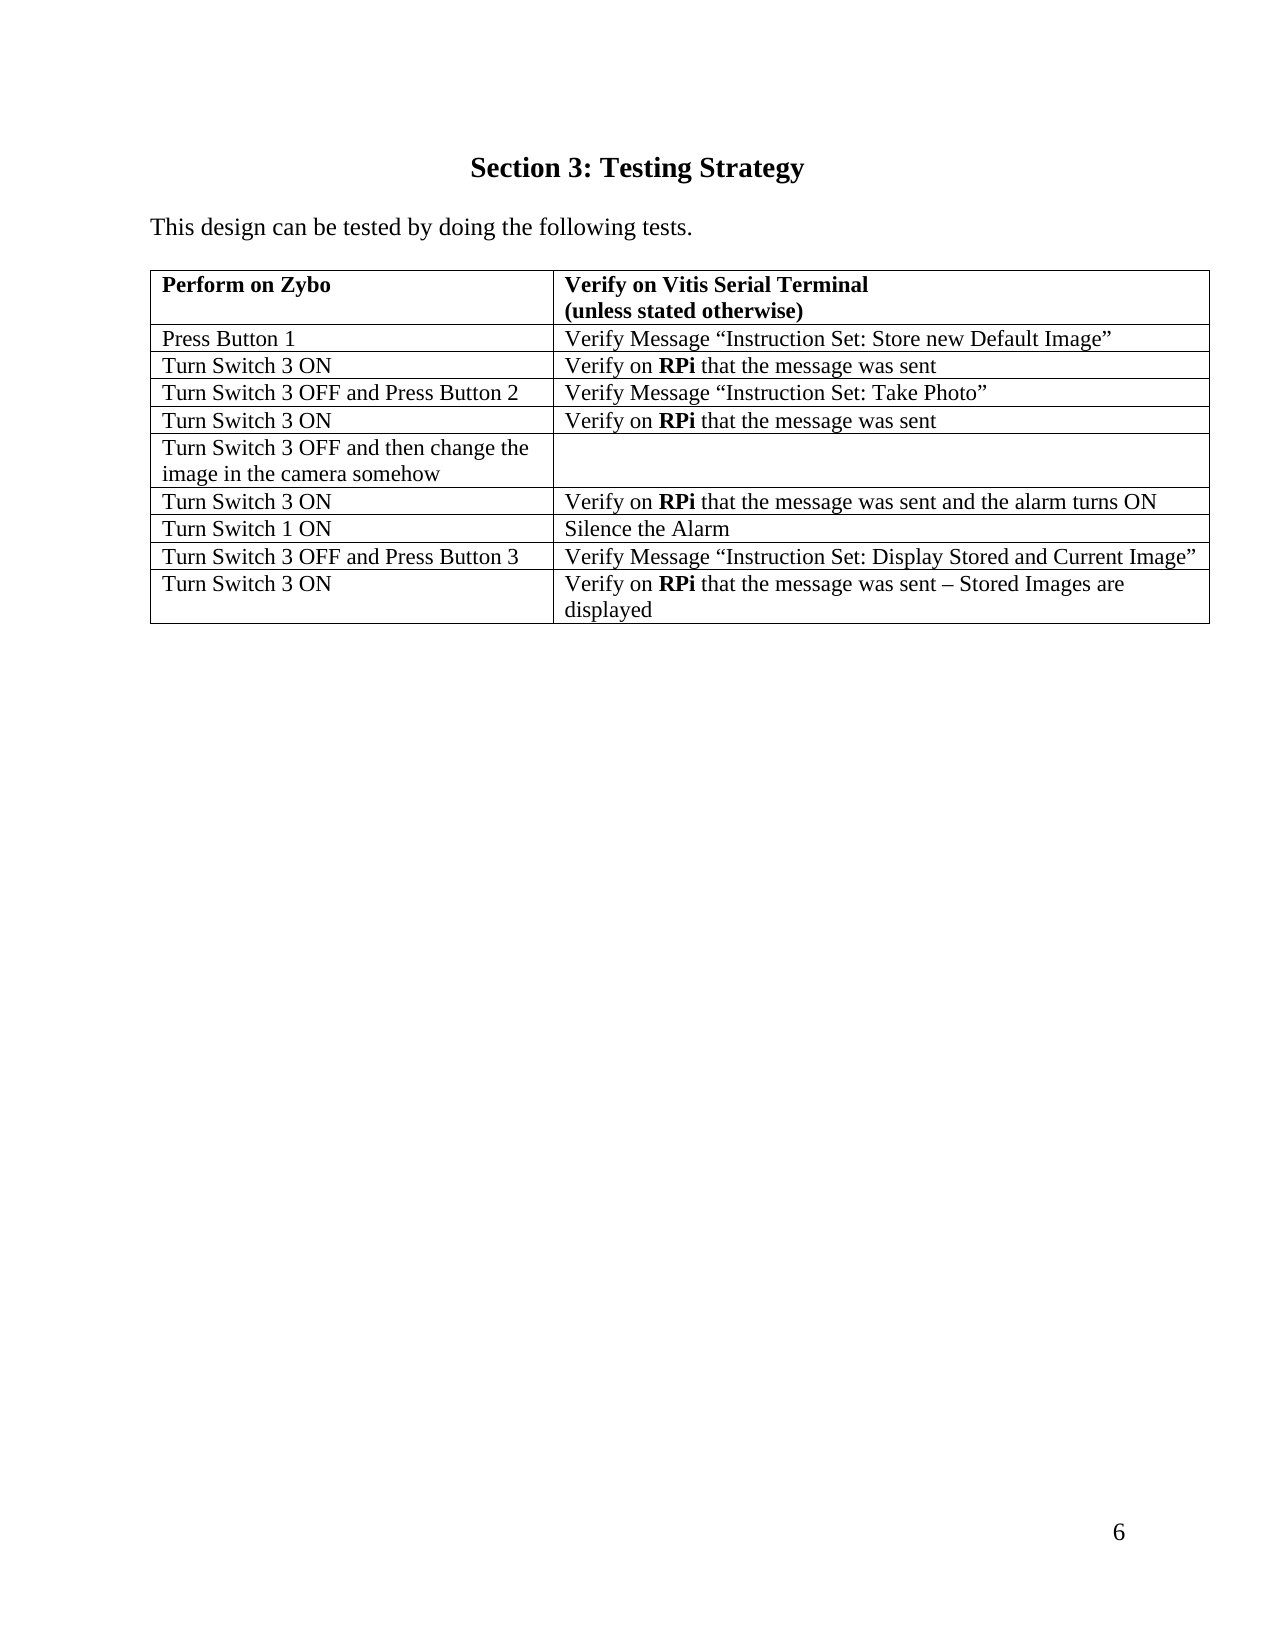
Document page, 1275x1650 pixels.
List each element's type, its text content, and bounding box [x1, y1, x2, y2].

text Section 3: Testing Strategy [150, 150, 1125, 183]
table_cell Silence the Alarm [554, 515, 1209, 542]
table_cell Verify on RPi that the message was sent and the alarm turns ON [554, 488, 1209, 514]
table_header Verify on Vitis Serial Terminal (unless stated otherwise) [554, 271, 1209, 323]
table_cell Press Button 1 [151, 325, 553, 351]
table_cell Verify Message “Instruction Set: Store new Default Image” [554, 325, 1209, 351]
table_header Perform on Zybo [151, 271, 553, 323]
table_cell Turn Switch 3 OFF and Press Button 3 [151, 543, 553, 569]
table_cell Turn Switch 3 OFF and then change the image in the camera somehow [151, 434, 553, 487]
table_cell Verify on RPi that the message was sent [554, 352, 1209, 378]
table_cell Turn Switch 3 ON [151, 488, 553, 514]
table_cell Turn Switch 1 ON [151, 515, 553, 542]
table_cell Verify Message “Instruction Set: Display Stored and Current Image” [554, 543, 1209, 569]
table_cell Turn Switch 3 ON [151, 407, 553, 433]
table_cell Turn Switch 3 ON [151, 352, 553, 378]
text This design can be tested by doing the following tests. [150, 212, 1125, 241]
table_cell Turn Switch 3 ON [151, 570, 553, 623]
table_cell Turn Switch 3 OFF and Press Button 2 [151, 379, 553, 406]
table_cell Verify Message “Instruction Set: Take Photo” [554, 379, 1209, 406]
table_cell Verify on RPi that the message was sent – Stored Images are displayed [554, 570, 1209, 623]
table_cell Verify on RPi that the message was sent [554, 407, 1209, 433]
table_cell [554, 434, 1209, 487]
